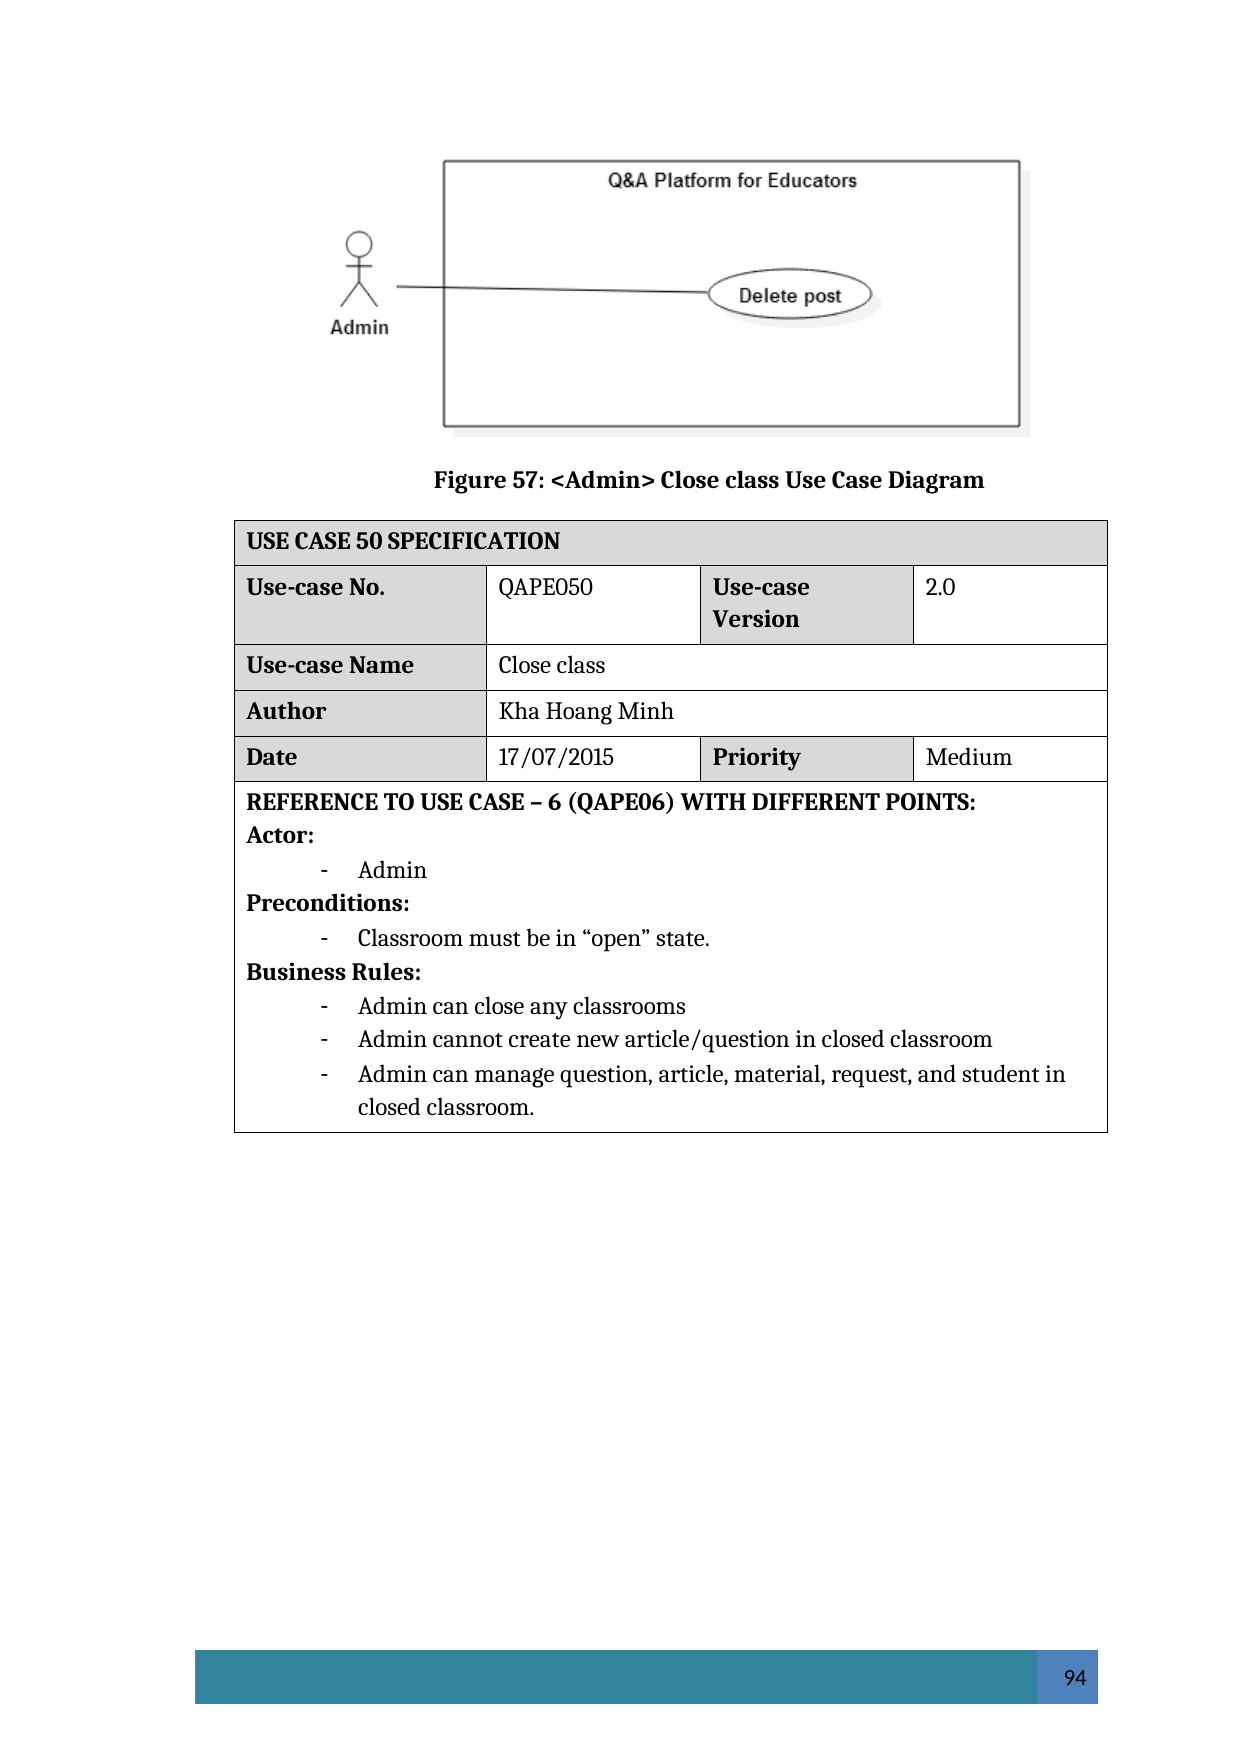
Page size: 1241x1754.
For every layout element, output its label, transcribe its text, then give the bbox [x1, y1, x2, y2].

table_cell 2.0 [914, 566, 1107, 644]
table_cell Use-case Name [235, 645, 486, 690]
table_cell Priority [701, 737, 913, 781]
text Figure 57: <Admin> Close class Use Case Diagram [222, 466, 1122, 494]
table_cell Close class [487, 645, 1107, 690]
table_cell Use-case Version [701, 566, 913, 644]
table_cell REFERENCE TO USE CASE – 6 (QAPE06) WITH DIFFERENT POINTS: Actor: Admin Preconditions: Classroom must be in “open” state. Business Rules: Admin can close any classrooms Admin cannot create new article/question in closed classroom Admin can manage question, article, material, request, and student in closed classroom. [235, 782, 1107, 1132]
table_cell QAPE050 [487, 566, 700, 644]
table_cell 17/07/2015 [487, 737, 700, 781]
table_header USE CASE 50 SPECIFICATION [235, 521, 1107, 565]
table_cell Medium [914, 737, 1107, 781]
table_cell Date [235, 737, 486, 781]
table_cell Use-case No. [235, 566, 486, 644]
picture [310, 147, 1034, 441]
table_cell Kha Hoang Minh [487, 691, 1107, 736]
table_cell Author [235, 691, 486, 736]
